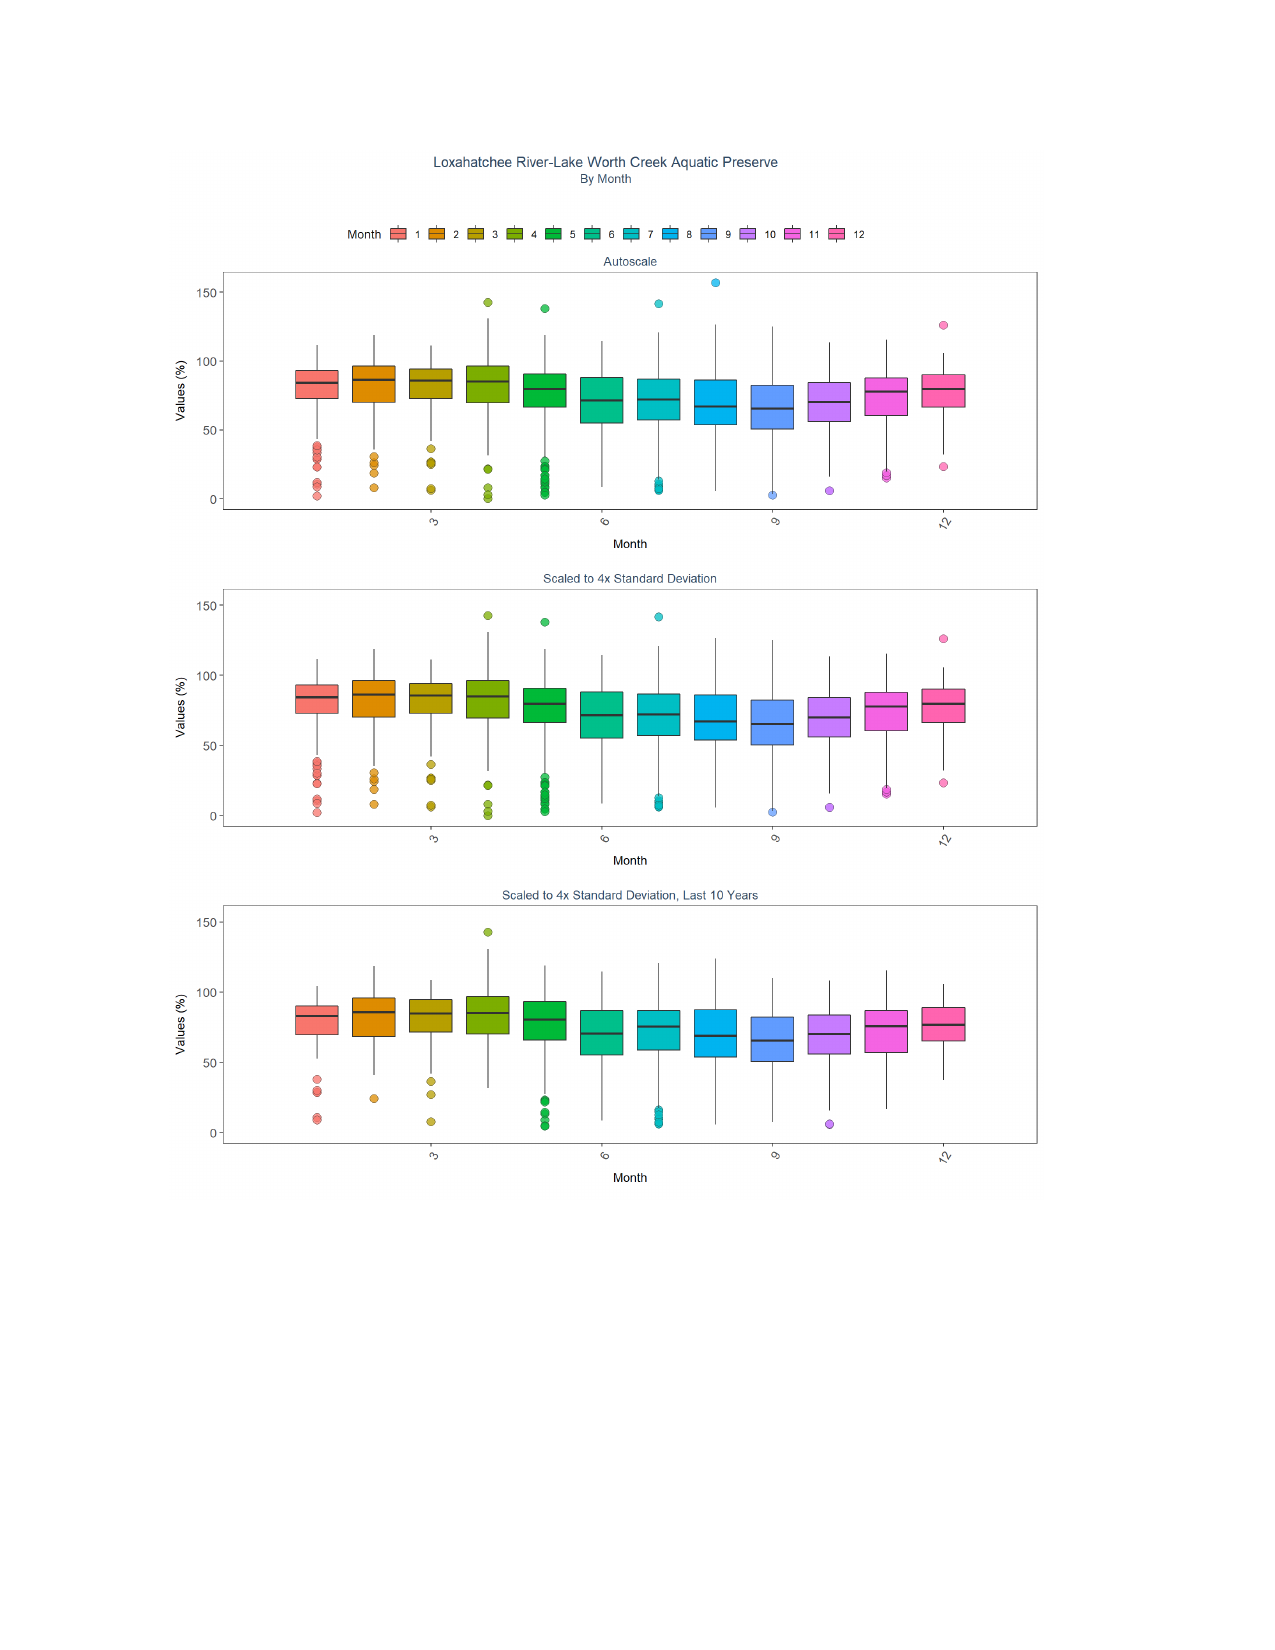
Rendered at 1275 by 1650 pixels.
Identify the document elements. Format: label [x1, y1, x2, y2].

picture [168, 150, 1044, 1200]
